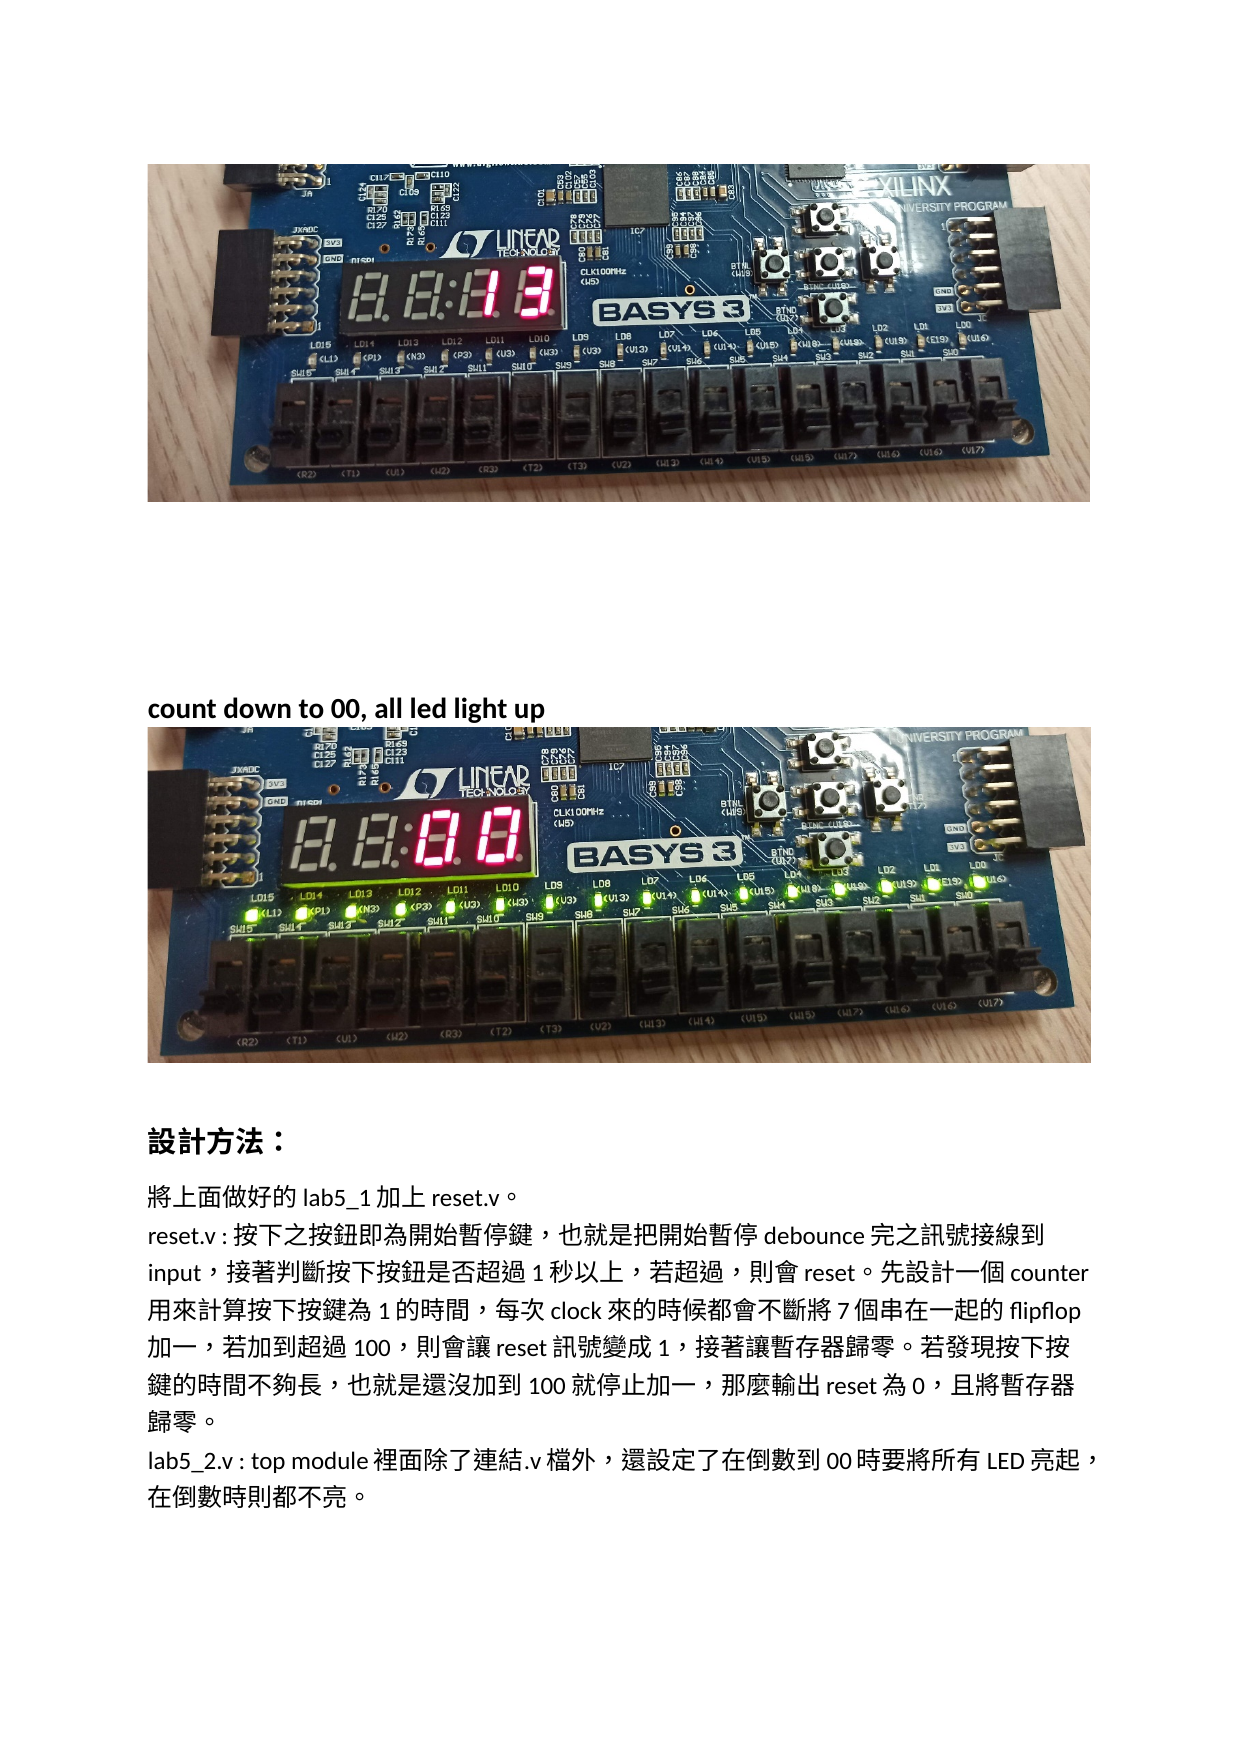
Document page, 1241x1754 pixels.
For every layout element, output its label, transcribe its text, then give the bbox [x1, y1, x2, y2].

picture [147, 727, 1091, 1063]
text reset.v : 按下之按鈕即為開始暫停鍵，也就是把開始暫停debounce完之訊號接線到input，接著判斷按下按鈕是否超過1秒以上，若超過，則會reset。先設計一個counter用來計算按下按鍵為1的時間，每次clock來的時候都會不斷將7個串在一起的flipflop加一，若加到超過100，則會讓reset訊號變成1，接著讓暫存器歸零。若發現按下按鍵的時間不夠長，也就是還沒加到100就停止加一，那麼輸出reset為0，且將暫存器歸零。 [148, 1214, 1092, 1439]
text lab5_2.v : top module裡面除了連結.v檔外，還設定了在倒數到00時要將所有LED亮起，在倒數時則都不亮。 [148, 1439, 1092, 1514]
picture [147, 164, 1090, 502]
text 設計方法： [148, 1102, 1092, 1177]
text 將上面做好的lab5_1加上reset.v。 [148, 1177, 1092, 1214]
text count down to 00, all led light up [148, 689, 1092, 727]
